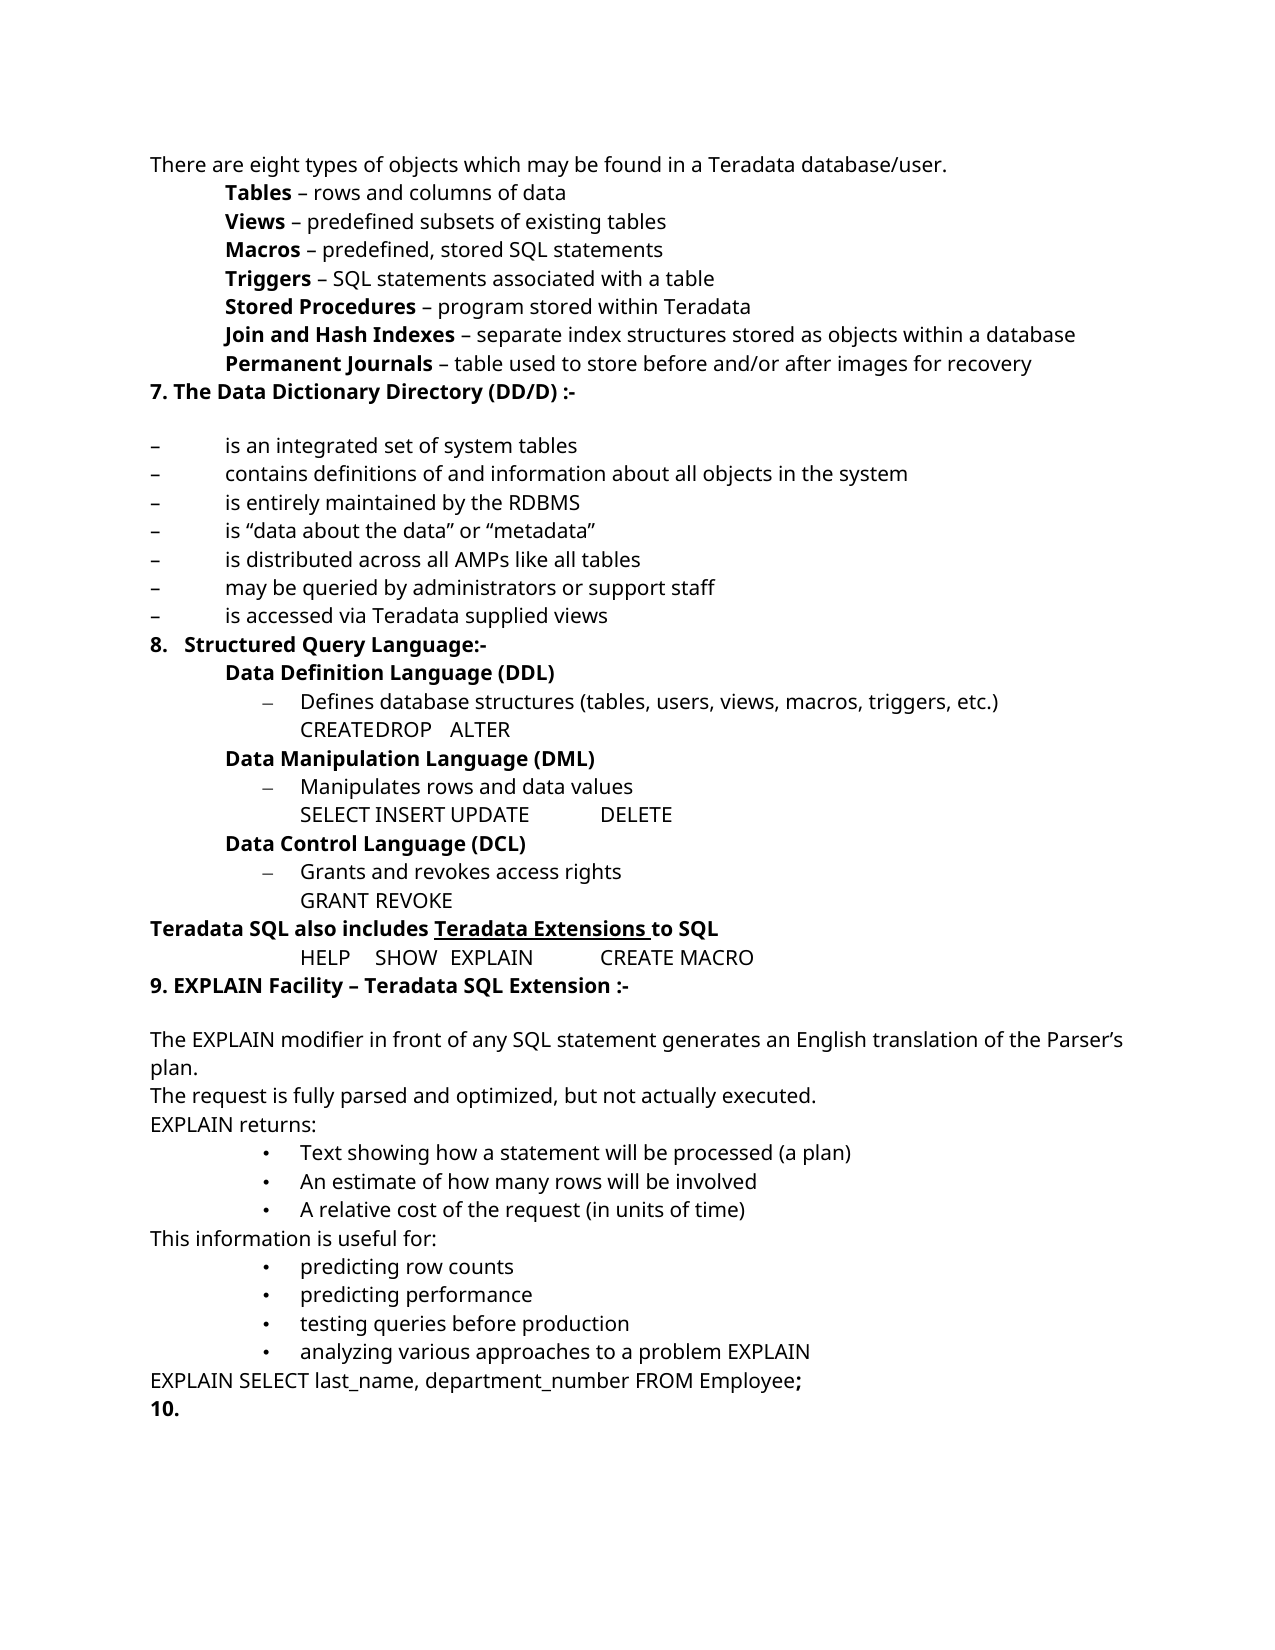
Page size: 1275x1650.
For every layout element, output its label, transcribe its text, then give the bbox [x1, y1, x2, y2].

text GRANT REVOKE [150, 886, 1125, 914]
text Triggers – SQL statements associated with a table [150, 264, 1125, 292]
text The request is fully parsed and optimized, but not actually executed. [150, 1082, 1125, 1110]
list An estimate of how many rows will be involved [262, 1167, 1125, 1195]
text Data Definition Language (DDL) [150, 658, 1125, 687]
text The EXPLAIN modifier in front of any SQL statement generates an English translation of the Parser’s plan. [150, 1025, 1125, 1082]
text 8. Structured Query Language:- [150, 630, 1125, 658]
text Macros – predefined, stored SQL statements [150, 235, 1125, 264]
text 10. [150, 1394, 1125, 1423]
text Tables – rows and columns of data [150, 178, 1125, 207]
text There are eight types of objects which may be found in a Teradata database/user. [150, 150, 1125, 178]
text Stored Procedures – program stored within Teradata [150, 292, 1125, 321]
text – is distributed across all AMPs like all tables [150, 545, 1125, 573]
list Defines database structures (tables, users, views, macros, triggers, etc.) [262, 687, 1125, 715]
list analyzing various approaches to a problem EXPLAIN [262, 1337, 1125, 1366]
text Teradata SQL also includes Teradata Extensions to SQL [150, 914, 1125, 943]
text Data Manipulation Language (DML) [150, 744, 1125, 772]
text 7. The Data Dictionary Directory (DD/D) :- [150, 377, 1125, 406]
list A relative cost of the request (in units of time) [262, 1195, 1125, 1224]
text – is accessed via Teradata supplied views [150, 602, 1125, 630]
text Data Control Language (DCL) [150, 829, 1125, 857]
text HELP SHOW EXPLAIN CREATE MACRO [150, 943, 1125, 971]
text CREATE DROP ALTER [150, 715, 1125, 744]
list predicting row counts [262, 1252, 1125, 1281]
text – is “data about the data” or “metadata” [150, 516, 1125, 545]
list Text showing how a statement will be processed (a plan) [262, 1138, 1125, 1167]
text Permanent Journals – table used to store before and/or after images for recovery [150, 349, 1125, 377]
list Manipulates rows and data values [262, 772, 1125, 801]
text SELECT INSERT UPDATE DELETE [150, 801, 1125, 829]
text – is entirely maintained by the RDBMS [150, 488, 1125, 516]
text Join and Hash Indexes – separate index structures stored as objects within a database [150, 321, 1125, 349]
list testing queries before production [262, 1309, 1125, 1337]
text – contains definitions of and information about all objects in the system [150, 459, 1125, 488]
list Grants and revokes access rights [262, 857, 1125, 886]
text 9. EXPLAIN Facility – Teradata SQL Extension :- [150, 971, 1125, 1000]
text This information is useful for: [150, 1224, 1125, 1252]
text Views – predefined subsets of existing tables [150, 207, 1125, 235]
text EXPLAIN SELECT last_name, department_number FROM Employee; [150, 1366, 1125, 1394]
text EXPLAIN returns: [150, 1110, 1125, 1138]
list predicting performance [262, 1281, 1125, 1309]
text – is an integrated set of system tables [150, 431, 1125, 459]
text – may be queried by administrators or support staff [150, 573, 1125, 602]
